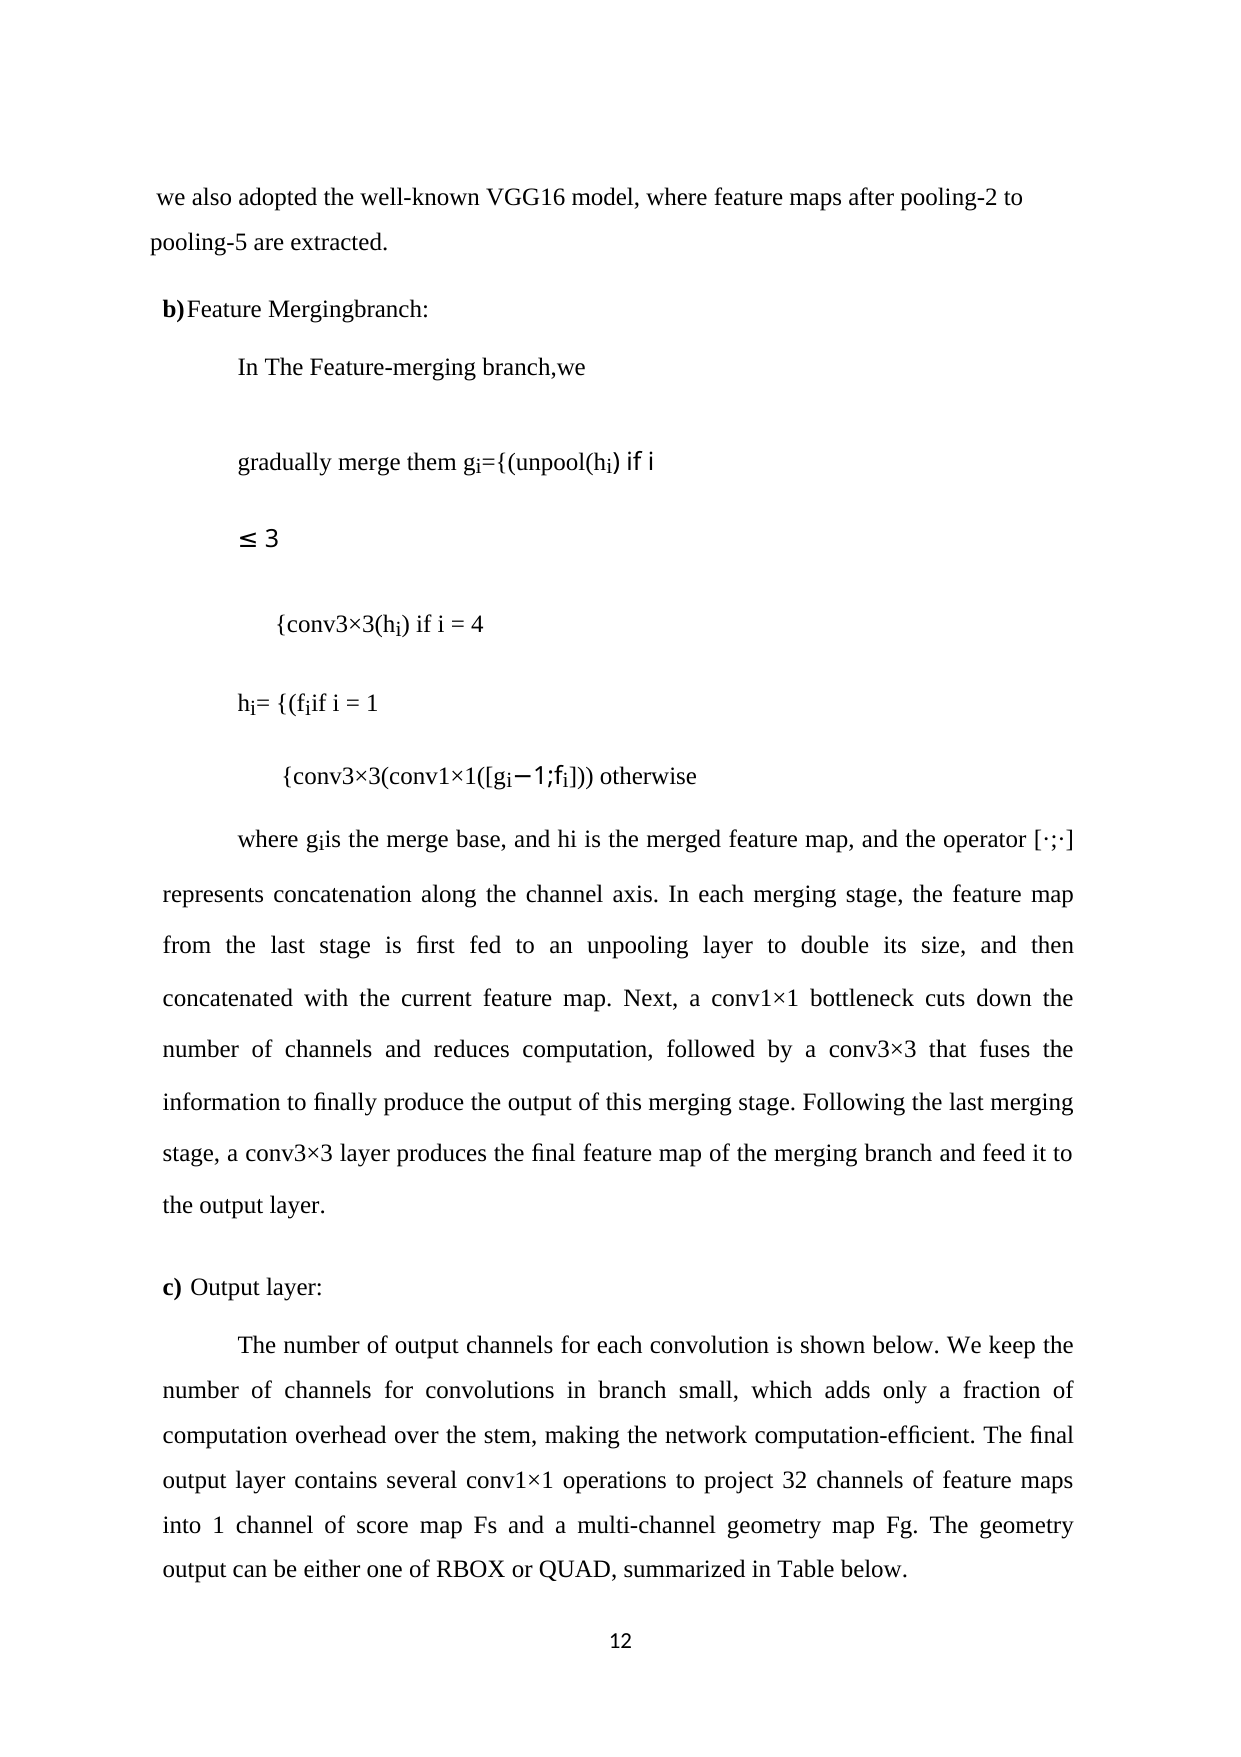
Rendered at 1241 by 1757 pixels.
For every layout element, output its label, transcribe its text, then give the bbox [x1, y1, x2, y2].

subtitle Feature Mergingbranch: [162, 294, 1090, 322]
text {conv3×3(hi) if i = 4 [275, 598, 1090, 641]
subtitle Output layer: [162, 1272, 1090, 1301]
text hi= {(fiif i = 1 [237, 677, 1090, 720]
text where giis the merge base, and hi is the merged feature map, and the operator [·;·] represents concatenation along the channel axis. In each merging stage, the feature map from the last stage is ﬁrst fed to an unpooling layer to double its size, and then concatenated with the current feature map. Next, a conv1×1 bottleneck cuts down the number of channels and reduces computation, followed by a conv3×3 that fuses the information to ﬁnally produce the output of this merging stage. Following the last merging stage, a conv3×3 layer produces the ﬁnal feature map of the merging branch and feed it to the output layer. [162, 812, 1075, 1219]
text In The Feature-merging branch,we gradually merge them gi={(unpool(hi [237, 352, 670, 555]
text The number of output channels for each convolution is shown below. We keep the number of channels for convolutions in branch small, which adds only a fraction of computation overhead over the stem, making the network computation-efﬁcient. The ﬁnal output layer contains several conv1×1 operations to project 32 channels of feature maps into 1 channel of score map Fs and a multi-channel geometry map Fg. The geometry output can be either one of RBOX or QUAD, summarized in Table below. [162, 1331, 1075, 1583]
text {conv3×3(conv1×1([gii])) otherwise [281, 749, 1090, 792]
text we also adopted the well-known VGG16 model, where feature maps after pooling-2 to pooling-5 are extracted. [150, 182, 1074, 256]
